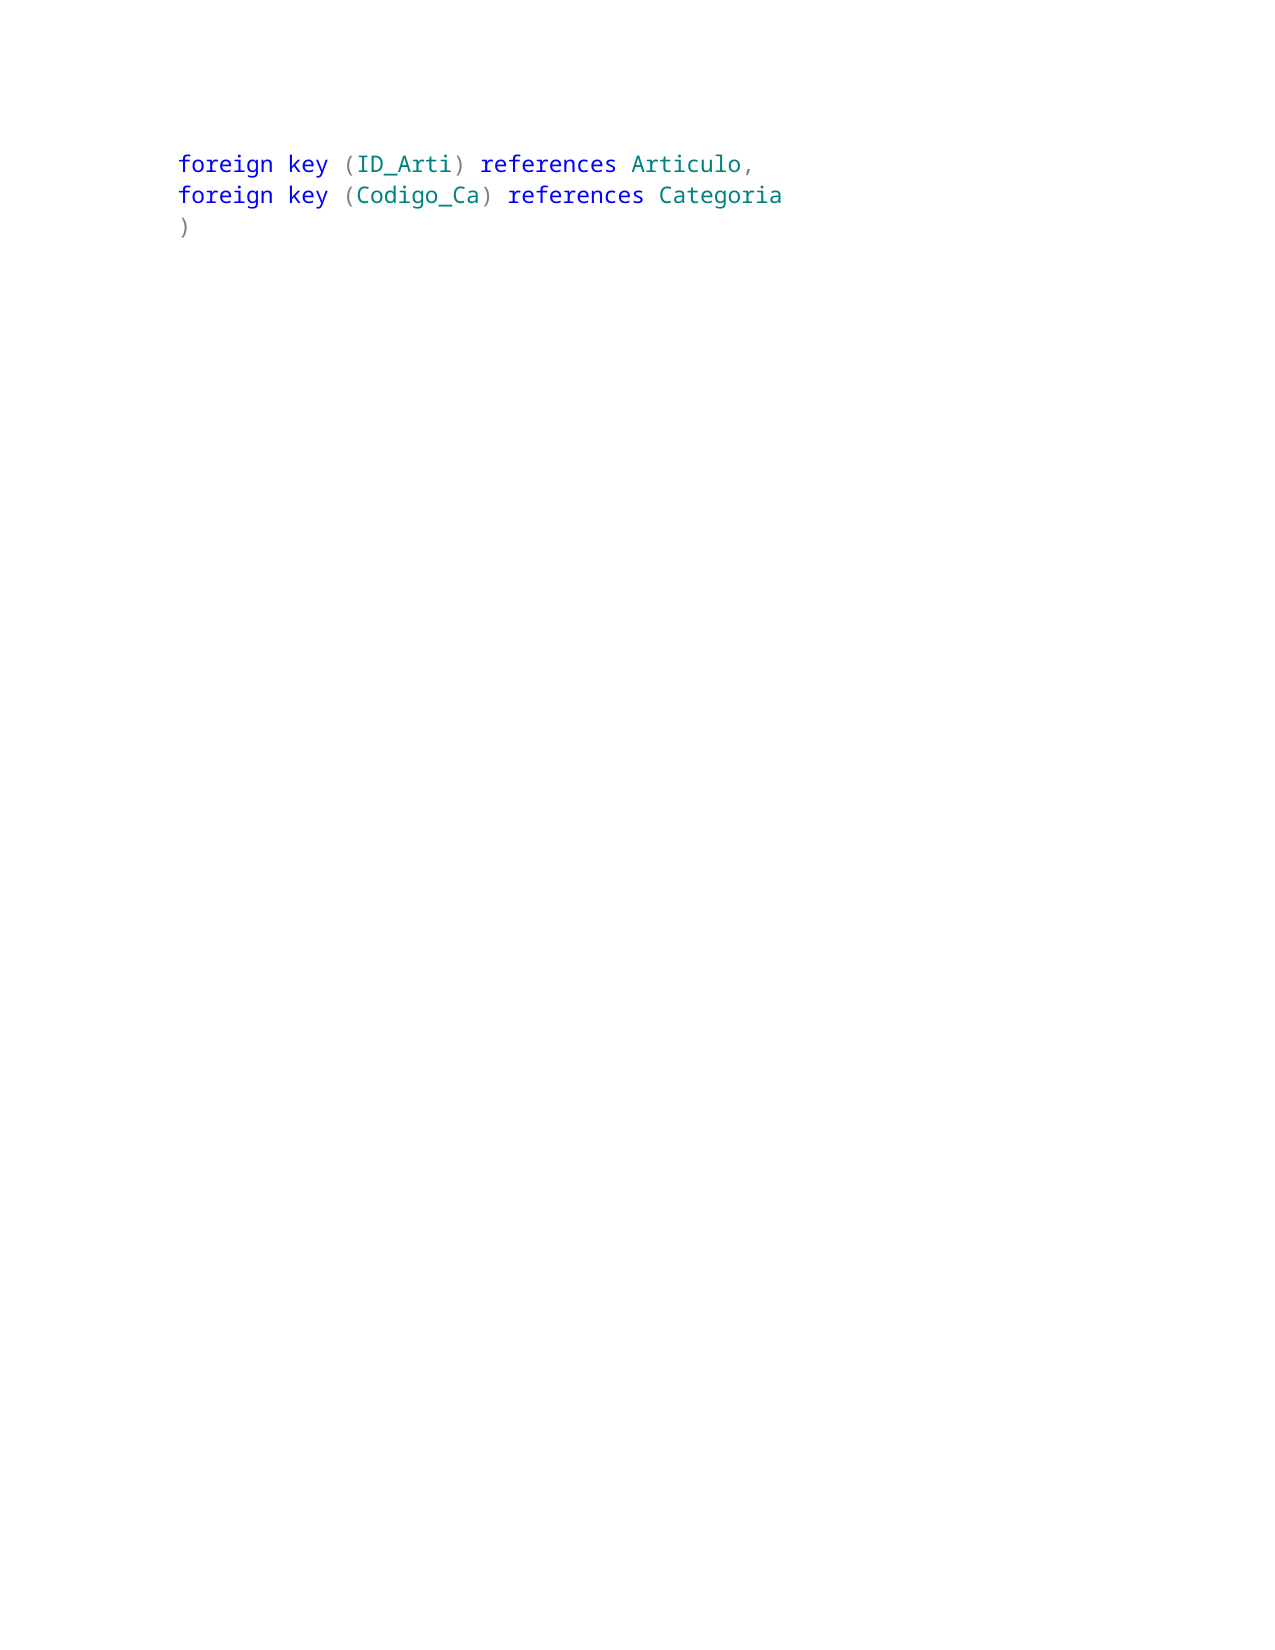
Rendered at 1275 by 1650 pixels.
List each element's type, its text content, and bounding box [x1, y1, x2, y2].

text foreign key (ID_Arti) references Articulo, [177, 148, 1098, 179]
text ) [177, 210, 1098, 241]
text foreign key (Codigo_Ca) references Categoria [177, 179, 1098, 210]
